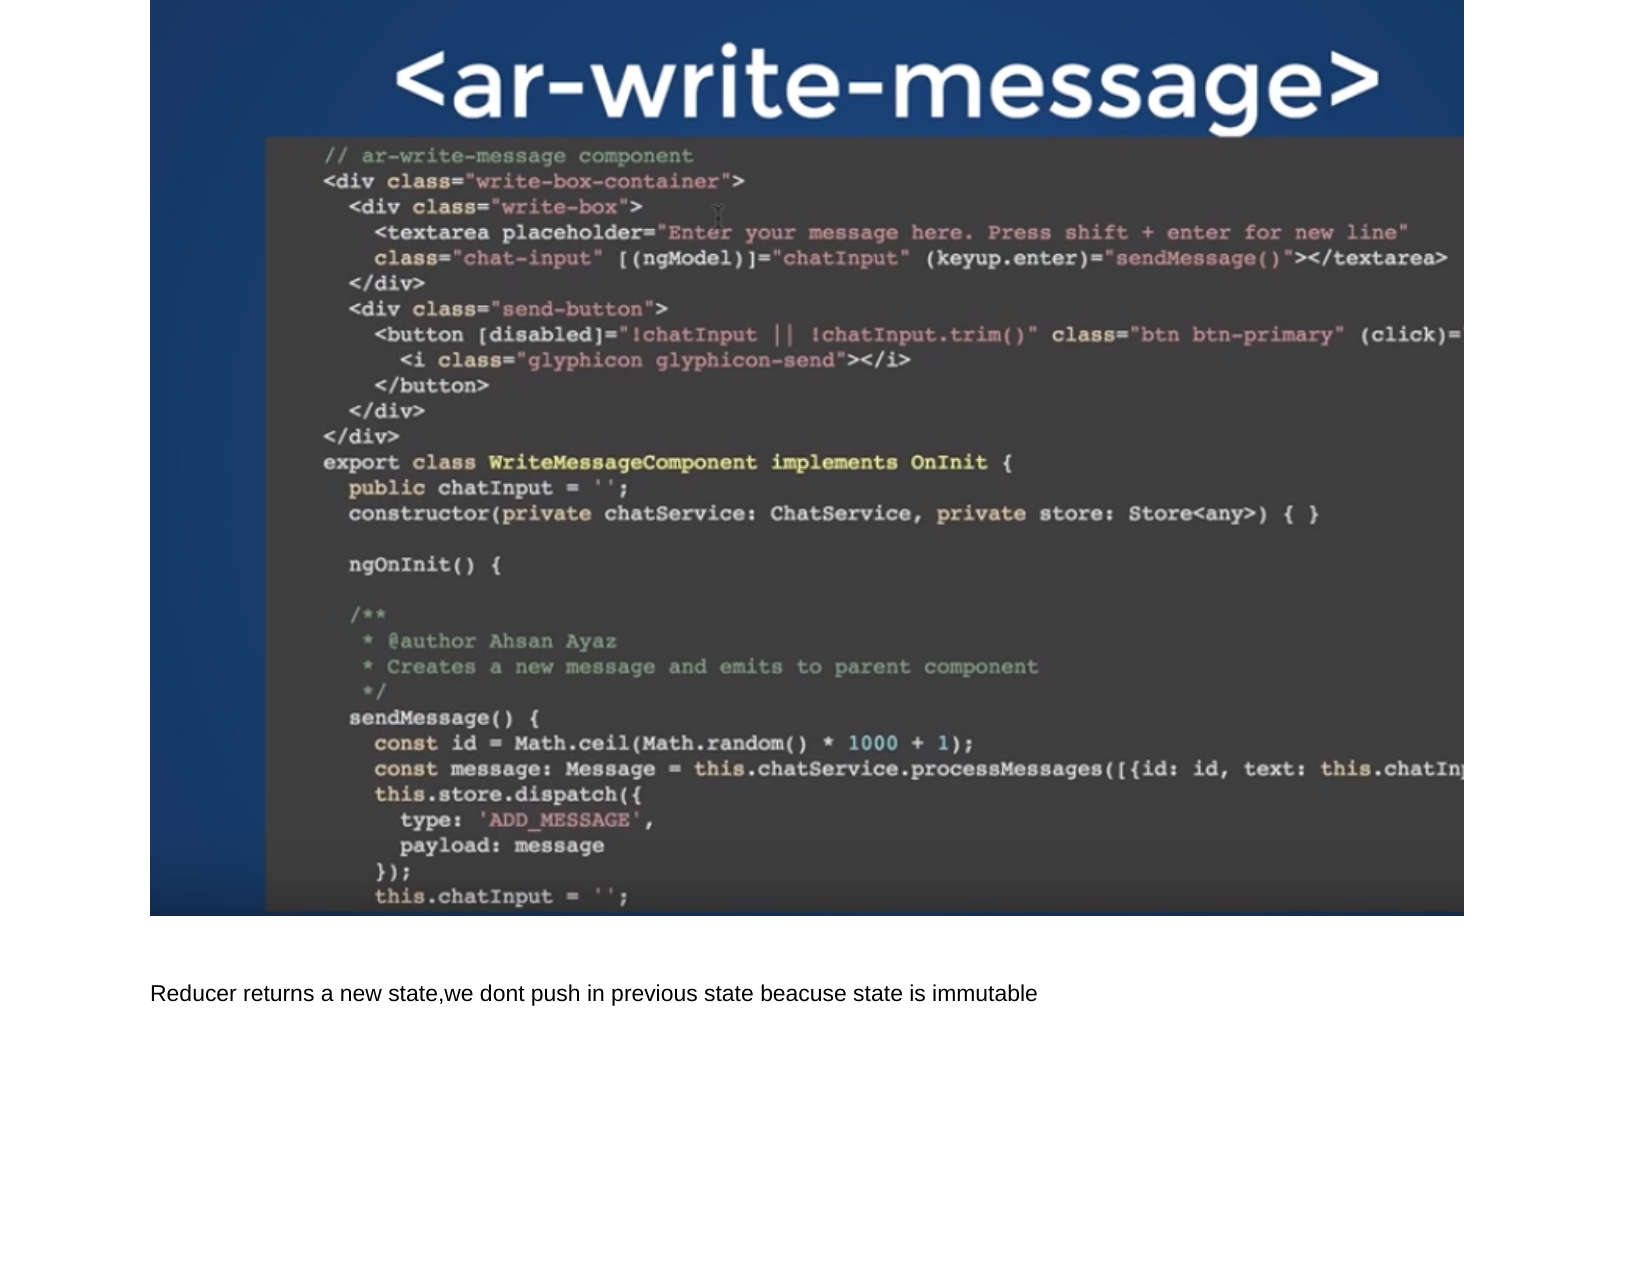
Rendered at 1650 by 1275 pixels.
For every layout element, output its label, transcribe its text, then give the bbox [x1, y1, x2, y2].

picture [150, 0, 1464, 916]
text Reducer returns a new state,we dont push in previous state beacuse state is immutable [150, 980, 1500, 1006]
